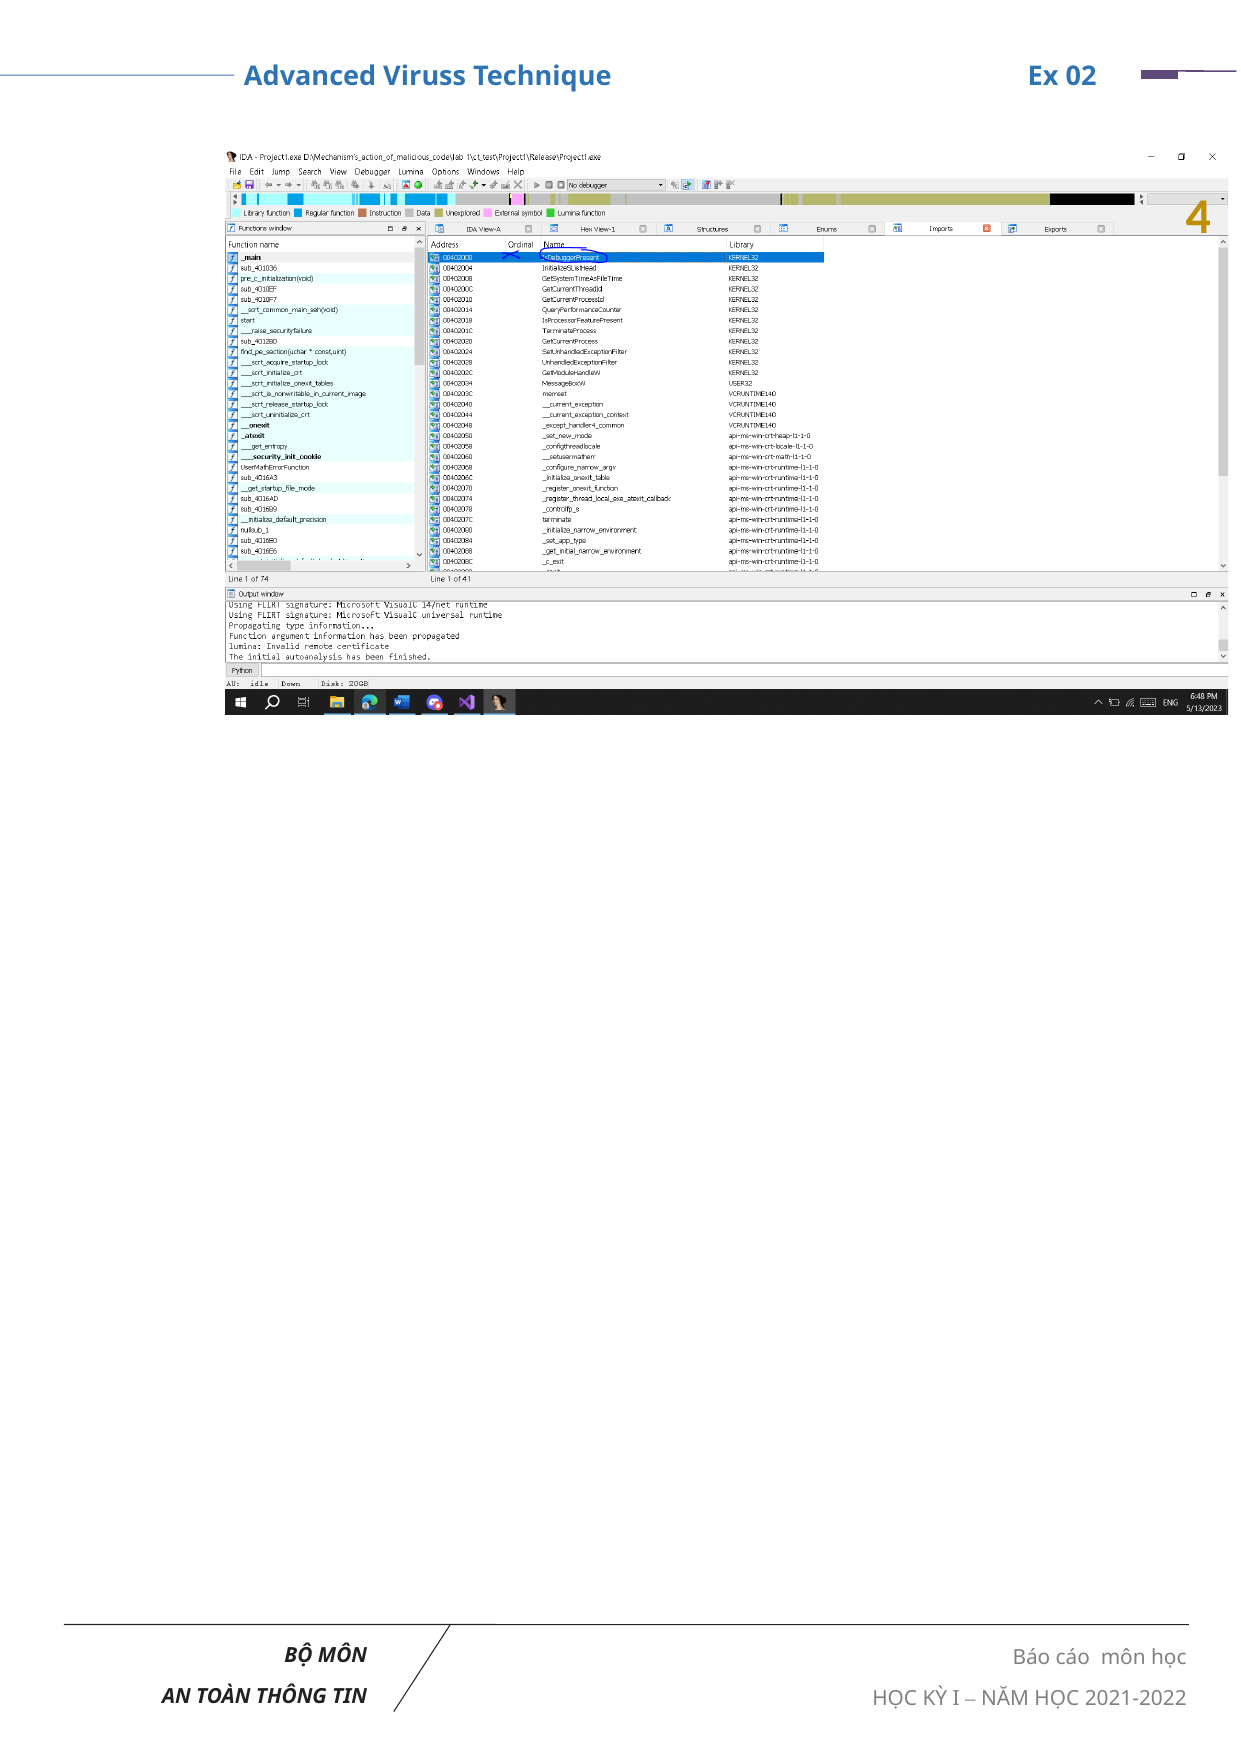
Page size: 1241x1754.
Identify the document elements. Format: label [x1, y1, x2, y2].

picture [225, 150, 1229, 715]
